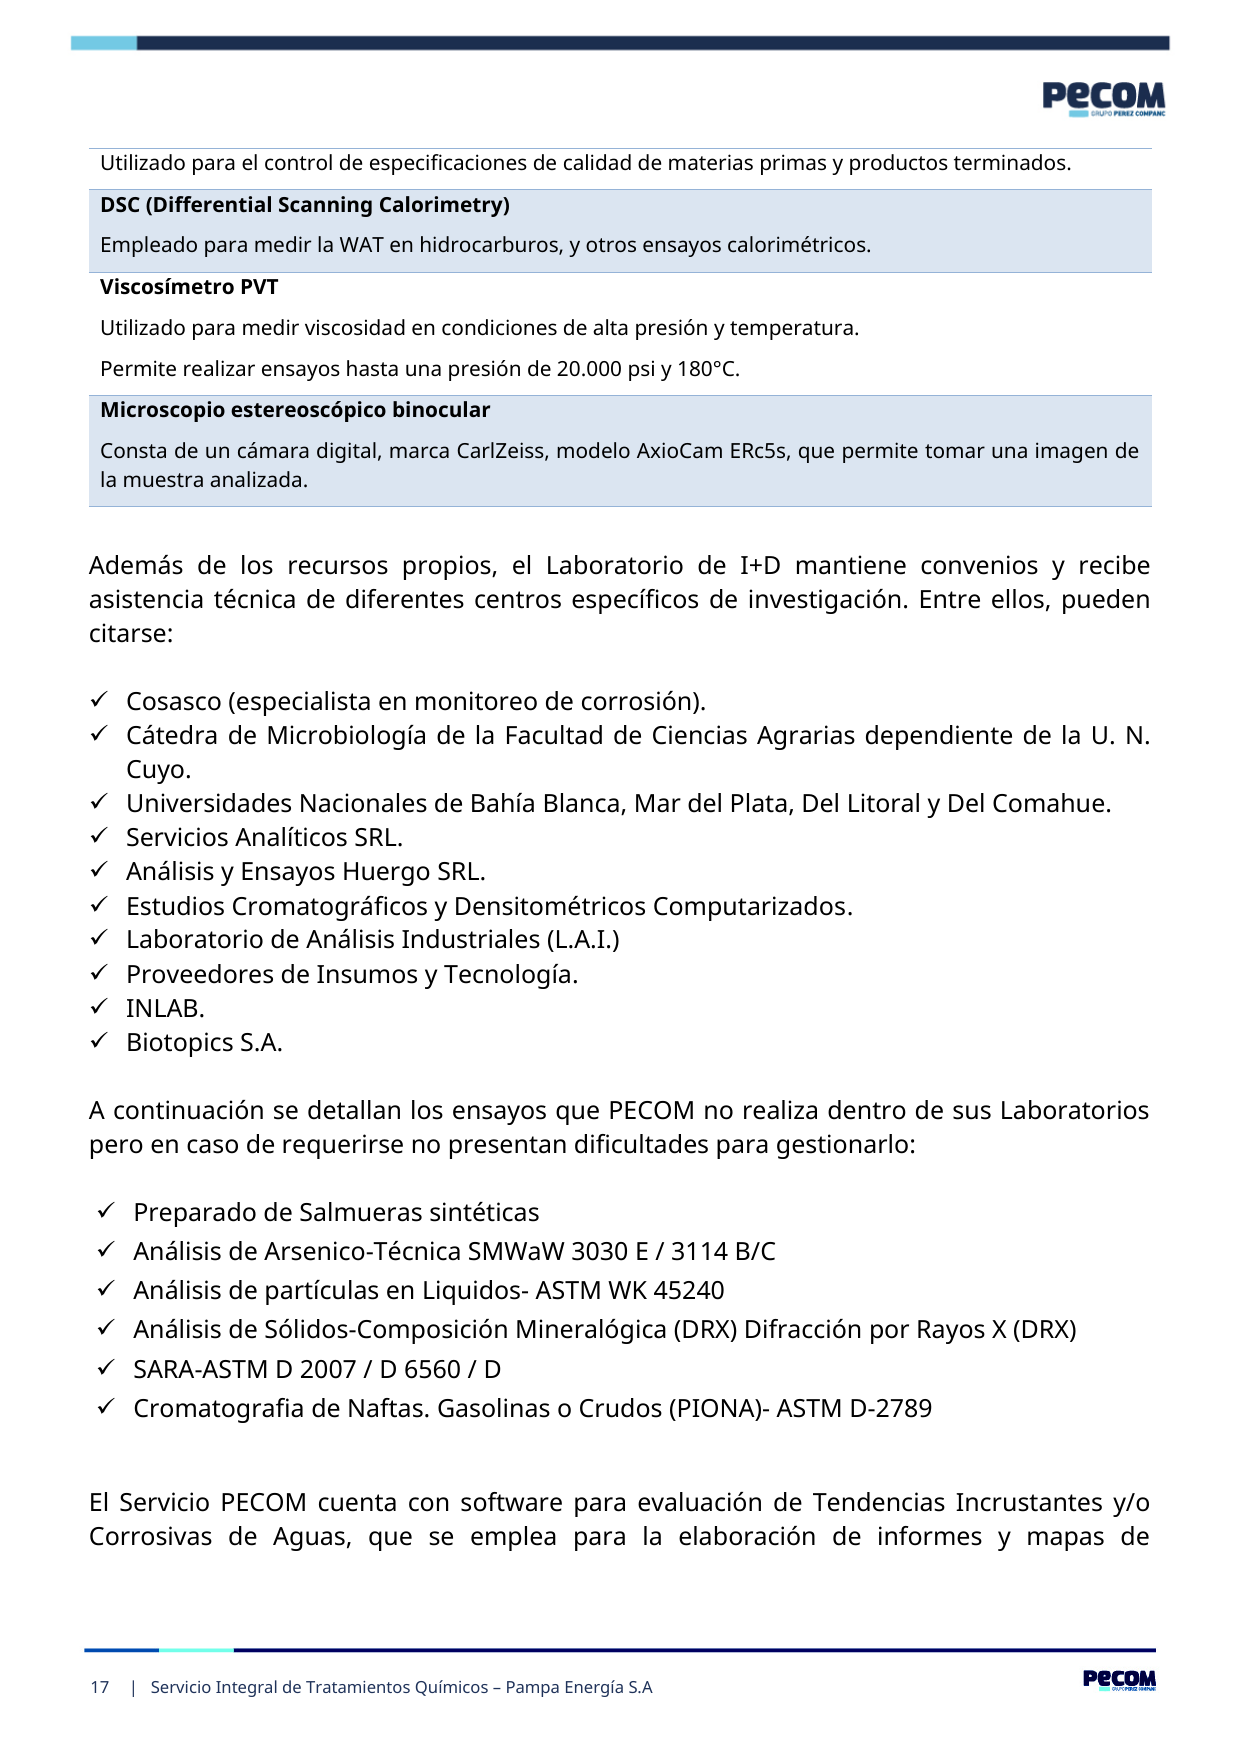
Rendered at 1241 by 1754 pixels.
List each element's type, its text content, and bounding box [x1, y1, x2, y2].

list INLAB. [89, 990, 1152, 1024]
table_cell Microscopio estereoscópico binocular Consta de un cámara digital, marca CarlZeiss, modelo AxioCam ERc5s, que permite tomar una imagen de la muestra analizada. [89, 396, 1152, 506]
list SARA-ASTM D 2007 / D 6560 / D [96, 1351, 1152, 1385]
list Universidades Nacionales de Bahía Blanca, Mar del Plata, Del Litoral y Del Comahue. [89, 786, 1152, 820]
list Estudios Cromatográficos y Densitométricos Computarizados. [89, 888, 1152, 922]
list Cosasco (especialista en monitoreo de corrosión). [89, 684, 1152, 718]
picture [0, 0, 1240, 1741]
list Análisis y Ensayos Huergo SRL. [89, 854, 1152, 888]
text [89, 1484, 1152, 1553]
list Análisis de Sólidos-Composición Mineralógica (DRX) Difracción por Rayos X (DRX) [96, 1312, 1152, 1346]
list Análisis de partículas en Liquidos- ASTM WK 45240 [96, 1273, 1152, 1307]
list Cromatografia de Naftas. Gasolinas o Crudos (PIONA)- ASTM D-2789 [96, 1391, 1152, 1424]
table_cell DSC (Differential Scanning Calorimetry) Empleado para medir la WAT en hidrocarburos, y otros ensayos calorimétricos. [89, 190, 1152, 272]
list Laboratorio de Análisis Industriales (L.A.I.) [89, 922, 1152, 956]
list Biotopics S.A. [89, 1024, 1152, 1058]
list Preparado de Salmueras sintéticas [96, 1195, 1152, 1229]
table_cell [89, 149, 1152, 189]
list Servicios Analíticos SRL. [89, 820, 1152, 854]
table_cell Viscosímetro PVT Utilizado para medir viscosidad en condiciones de alta presión y temperatura. Permite realizar ensayos hasta una presión de 20.000 psi y 180°C. [89, 273, 1152, 395]
list Cátedra de Microbiología de la Facultad de Ciencias Agrarias dependiente de la U. N. Cuyo. [89, 718, 1152, 786]
list Análisis de Arsenico-Técnica SMWaW 3030 E / 3114 B/C [96, 1234, 1152, 1268]
text A continuación se detallan los ensayos que PECOM no realiza dentro de sus Laboratorios pero en caso de requerirse no presentan dificultades para gestionarlo: [89, 1092, 1152, 1161]
list Proveedores de Insumos y Tecnología. [89, 956, 1152, 990]
text Además de los recursos propios, el Laboratorio de I+D mantiene convenios y recibe asistencia técnica de diferentes centros específicos de investigación. Entre ellos, pueden citarse: [89, 547, 1152, 650]
